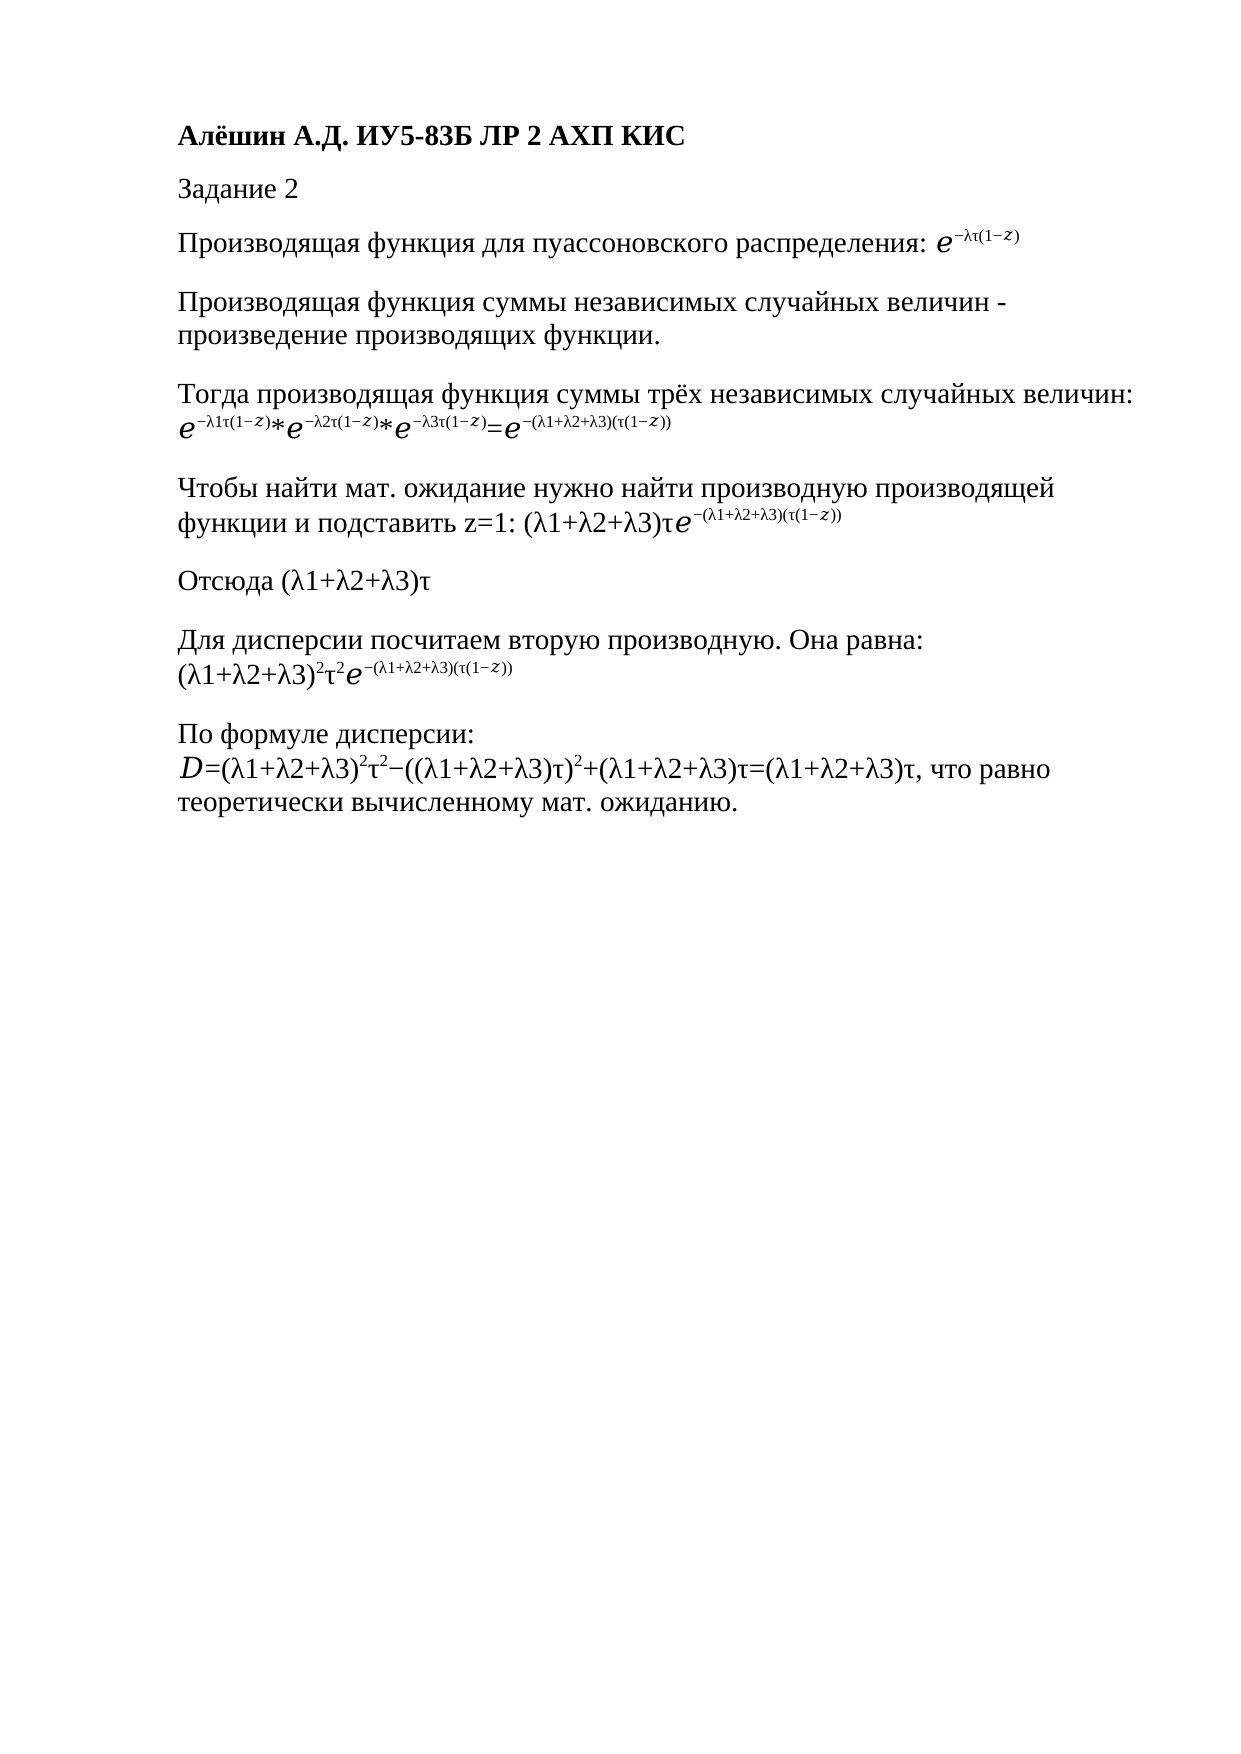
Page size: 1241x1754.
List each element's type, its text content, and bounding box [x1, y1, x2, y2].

text Отсюда (λ1+λ2+λ3)τ [177, 563, 1152, 597]
text Чтобы найти мат. ожидание нужно найти производную производящей функции и подставить z=1: (λ1+λ2+λ3)τ𝑒−(λ1+λ2+λ3)(τ(1−𝑧)) [177, 470, 1152, 538]
text (λ1+λ2+λ3)2τ2𝑒−(λ1+λ2+λ3)(τ(1−𝑧)) [177, 656, 1152, 691]
text Задание 2 [177, 171, 1152, 204]
text Производящая функция суммы независимых случайных величин - произведение производящих функции. [177, 284, 1152, 351]
text По формуле дисперсии: [177, 716, 1152, 749]
text Тогда производящая функция суммы трёх независимых случайных величин: 𝑒−λ1τ(1−𝑧)*𝑒−λ2τ(1−𝑧)*𝑒−λ3τ(1−𝑧)=𝑒−(λ1+λ2+λ3)(τ(1−𝑧)) [177, 376, 1152, 445]
text Производящая функция для пуассоновского распределения: 𝑒−λτ(1−𝑧) [177, 224, 1152, 259]
text Для дисперсии посчитаем вторую производную. Она равна: [177, 622, 1152, 656]
text Алёшин А.Д. ИУ5-83Б ЛР 2 АХП КИС [177, 118, 1152, 152]
text 𝐷=(λ1+λ2+λ3)2τ2−((λ1+λ2+λ3)τ)2+(λ1+λ2+λ3)τ=(λ1+λ2+λ3)τ, что равно теоретически вычисленному мат. ожиданию. [177, 749, 1152, 818]
